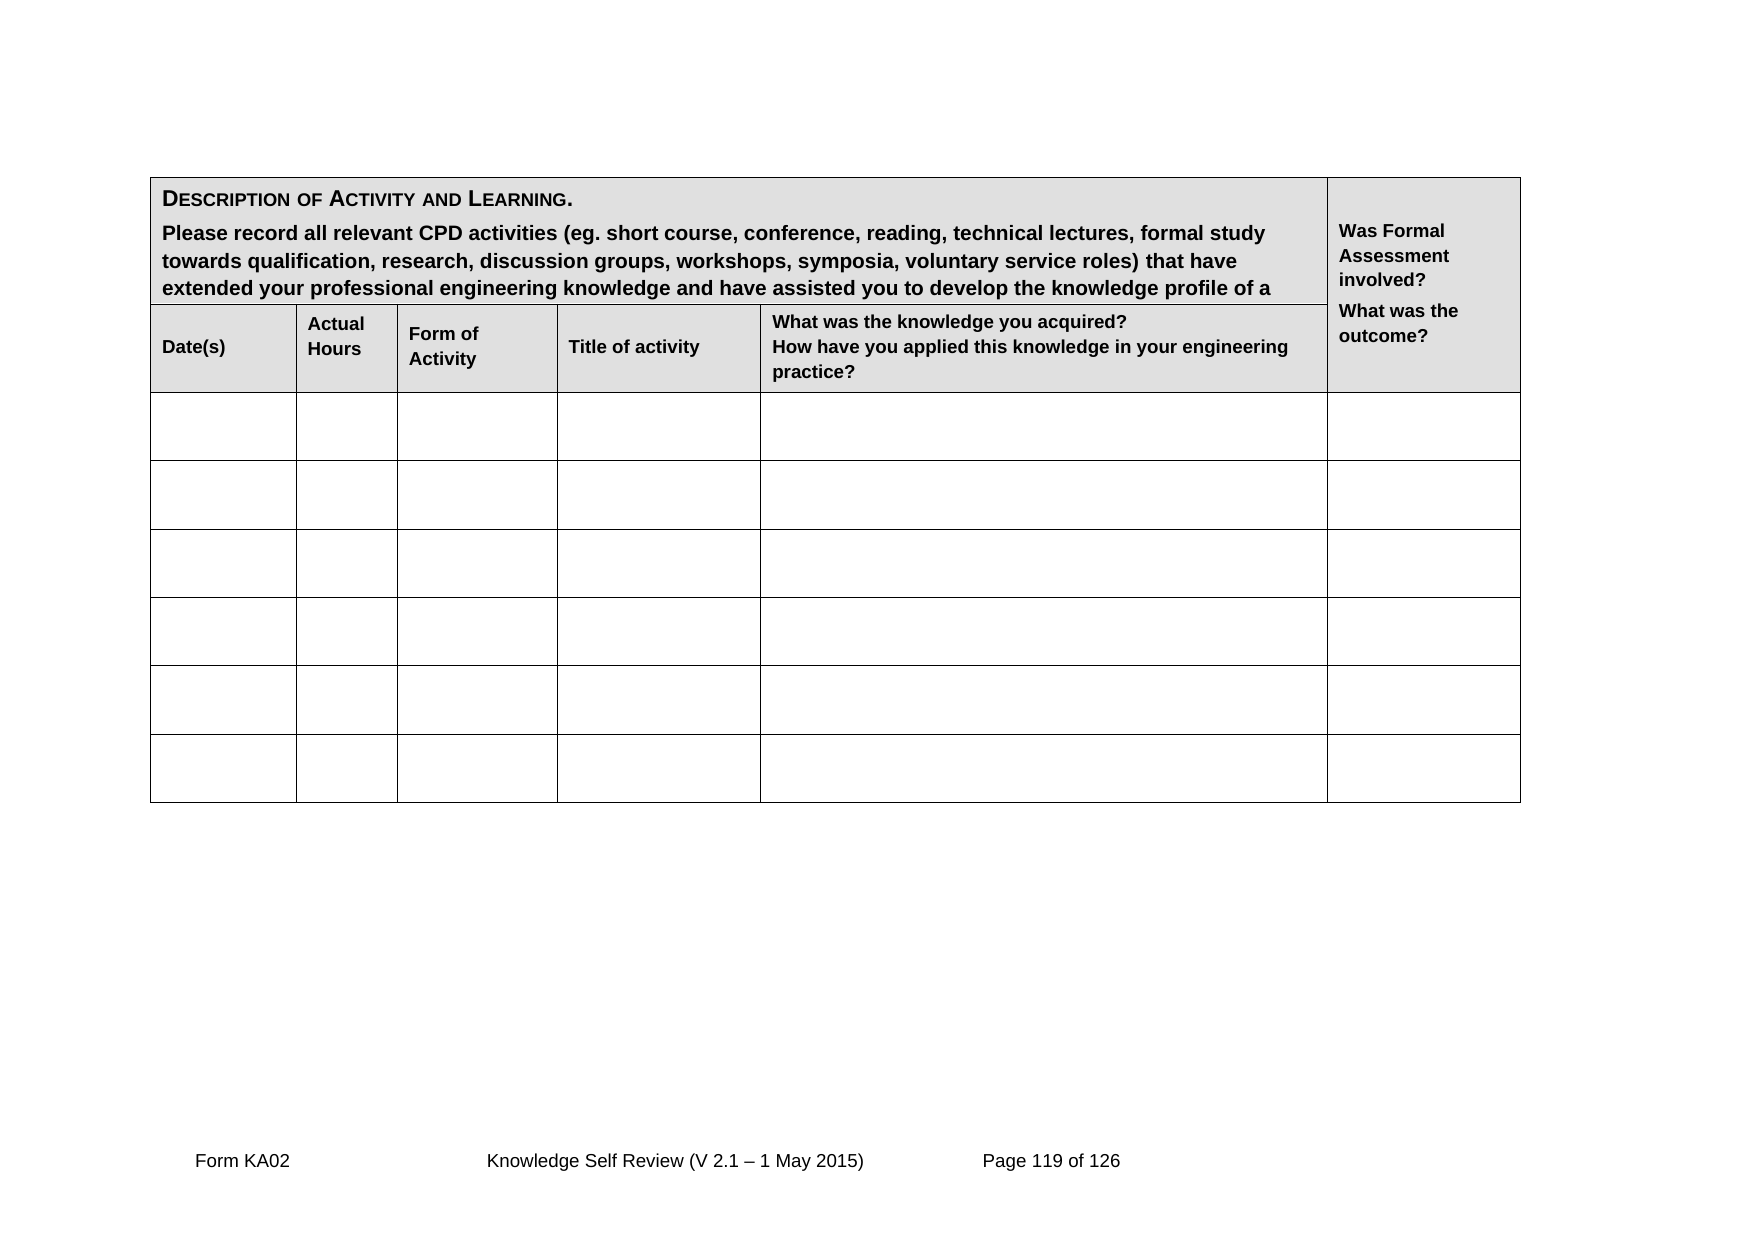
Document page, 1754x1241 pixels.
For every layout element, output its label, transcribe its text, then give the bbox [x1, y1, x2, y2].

table_cell Title of activity [558, 305, 760, 392]
table_cell Form of Activity [398, 305, 557, 392]
table_cell [297, 666, 397, 733]
table_cell [151, 461, 296, 528]
table_cell What was the knowledge you acquired? How have you applied this knowledge in your engineering practice? [761, 305, 1327, 392]
table_cell [151, 666, 296, 733]
table_cell [297, 530, 397, 597]
table_cell [1328, 666, 1520, 733]
table_cell Date(s) [151, 305, 296, 392]
table_cell [398, 461, 557, 528]
table_cell [558, 735, 760, 802]
table_cell [1328, 598, 1520, 665]
table_cell [151, 735, 296, 802]
table_cell [398, 666, 557, 733]
table_cell [761, 530, 1327, 597]
table_cell [558, 666, 760, 733]
table_cell [558, 598, 760, 665]
table_cell [761, 666, 1327, 733]
table_cell [297, 598, 397, 665]
table_cell [398, 735, 557, 802]
table_cell [558, 393, 760, 460]
table_cell [761, 598, 1327, 665]
table_cell [398, 393, 557, 460]
table_cell [761, 735, 1327, 802]
table_cell [297, 735, 397, 802]
table_cell [1328, 393, 1520, 460]
table_cell [1328, 530, 1520, 597]
table_cell [151, 393, 296, 460]
table_cell [151, 530, 296, 597]
table_cell [558, 530, 760, 597]
table_cell [398, 530, 557, 597]
table_header Description of Activity and Learning. Please record all relevant CPD activities (eg. short course, conference, reading, technical lectures, formal study towards qualification, research, discussion groups, workshops, symposia, voluntary service roles) that have extended your professional engineering knowledge and have assisted you to develop the knowledge profile of a professional engineer. Describe the learning outcomes and how these have contributed to your acquiring a Washington Accord level of knowledge.. [151, 178, 1327, 303]
table_cell [297, 393, 397, 460]
table_cell [1328, 461, 1520, 528]
table_cell [761, 393, 1327, 460]
table_cell [151, 598, 296, 665]
table_cell [1328, 735, 1520, 802]
table_cell [297, 461, 397, 528]
table_cell [761, 461, 1327, 528]
table_cell Actual Hours [297, 305, 397, 392]
table_cell [398, 598, 557, 665]
table_cell [558, 461, 760, 528]
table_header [1328, 178, 1520, 392]
